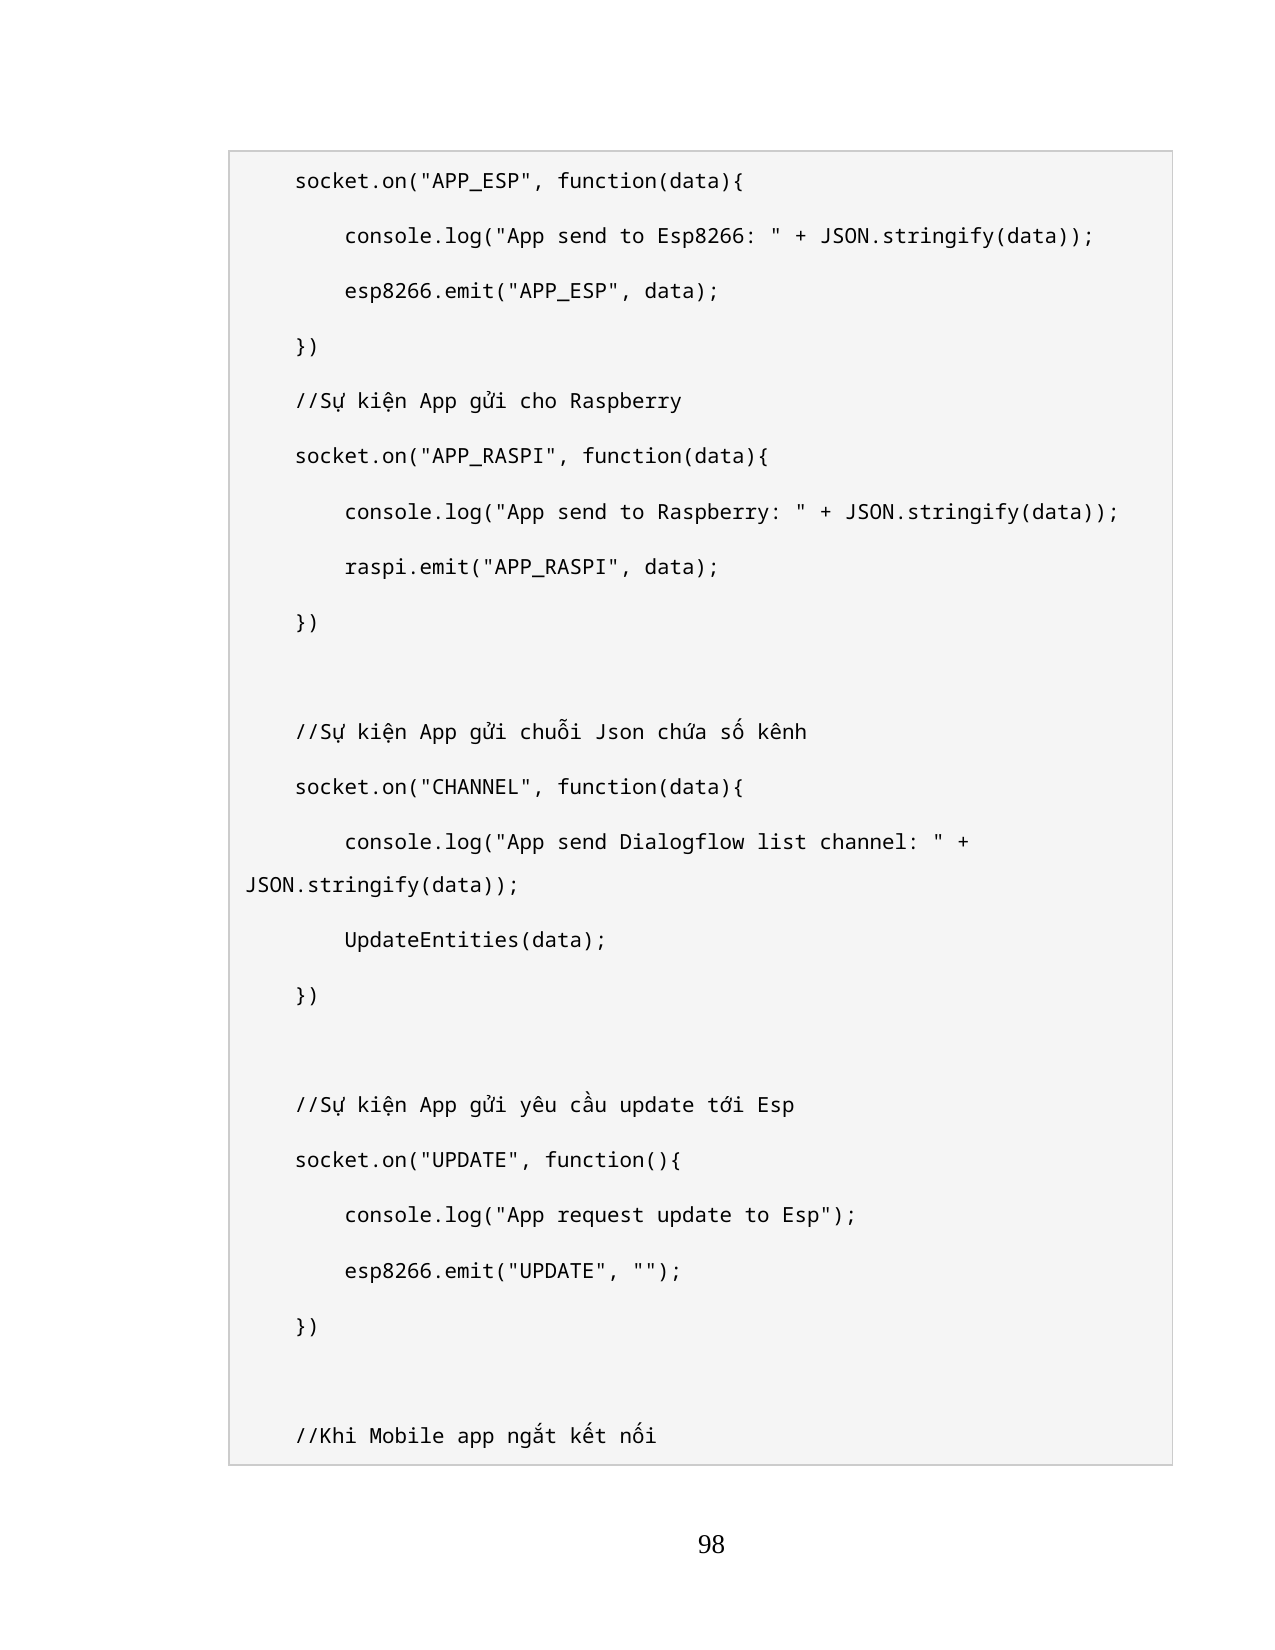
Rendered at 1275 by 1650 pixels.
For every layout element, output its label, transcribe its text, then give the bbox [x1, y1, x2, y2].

text UpdateEntities(data); [230, 909, 1172, 953]
text socket.on("CHANNEL", function(data){ [230, 756, 1172, 801]
text }) [230, 591, 1172, 635]
text raspi.emit("APP_RASPI", data); [230, 536, 1172, 580]
text console.log("App send to Raspberry: " + JSON.stringify(data)); [230, 481, 1172, 525]
text socket.on("UPDATE", function(){ [230, 1129, 1172, 1174]
text //Khi Mobile app ngắt kết nối [230, 1405, 1172, 1464]
text console.log("App send to Esp8266: " + JSON.stringify(data)); [230, 205, 1172, 250]
text socket.on("APP_RASPI", function(data){ [230, 426, 1172, 470]
text //Sự kiện App gửi yêu cầu update tới Esp [230, 1074, 1172, 1119]
text //Sự kiện App gửi cho Raspberry [230, 370, 1172, 415]
text esp8266.emit("APP_ESP", data); [230, 260, 1172, 305]
text //Sự kiện App gửi chuỗi Json chứa số kênh [230, 701, 1172, 746]
text console.log("App send Dialogflow list channel: " + JSON.stringify(data)); [230, 811, 1172, 898]
text }) [230, 1295, 1172, 1339]
text socket.on("APP_ESP", function(data){ [230, 152, 1172, 194]
text esp8266.emit("UPDATE", ""); [230, 1239, 1172, 1284]
text }) [230, 315, 1172, 360]
text console.log("App request update to Esp"); [230, 1184, 1172, 1229]
text }) [230, 964, 1172, 1009]
